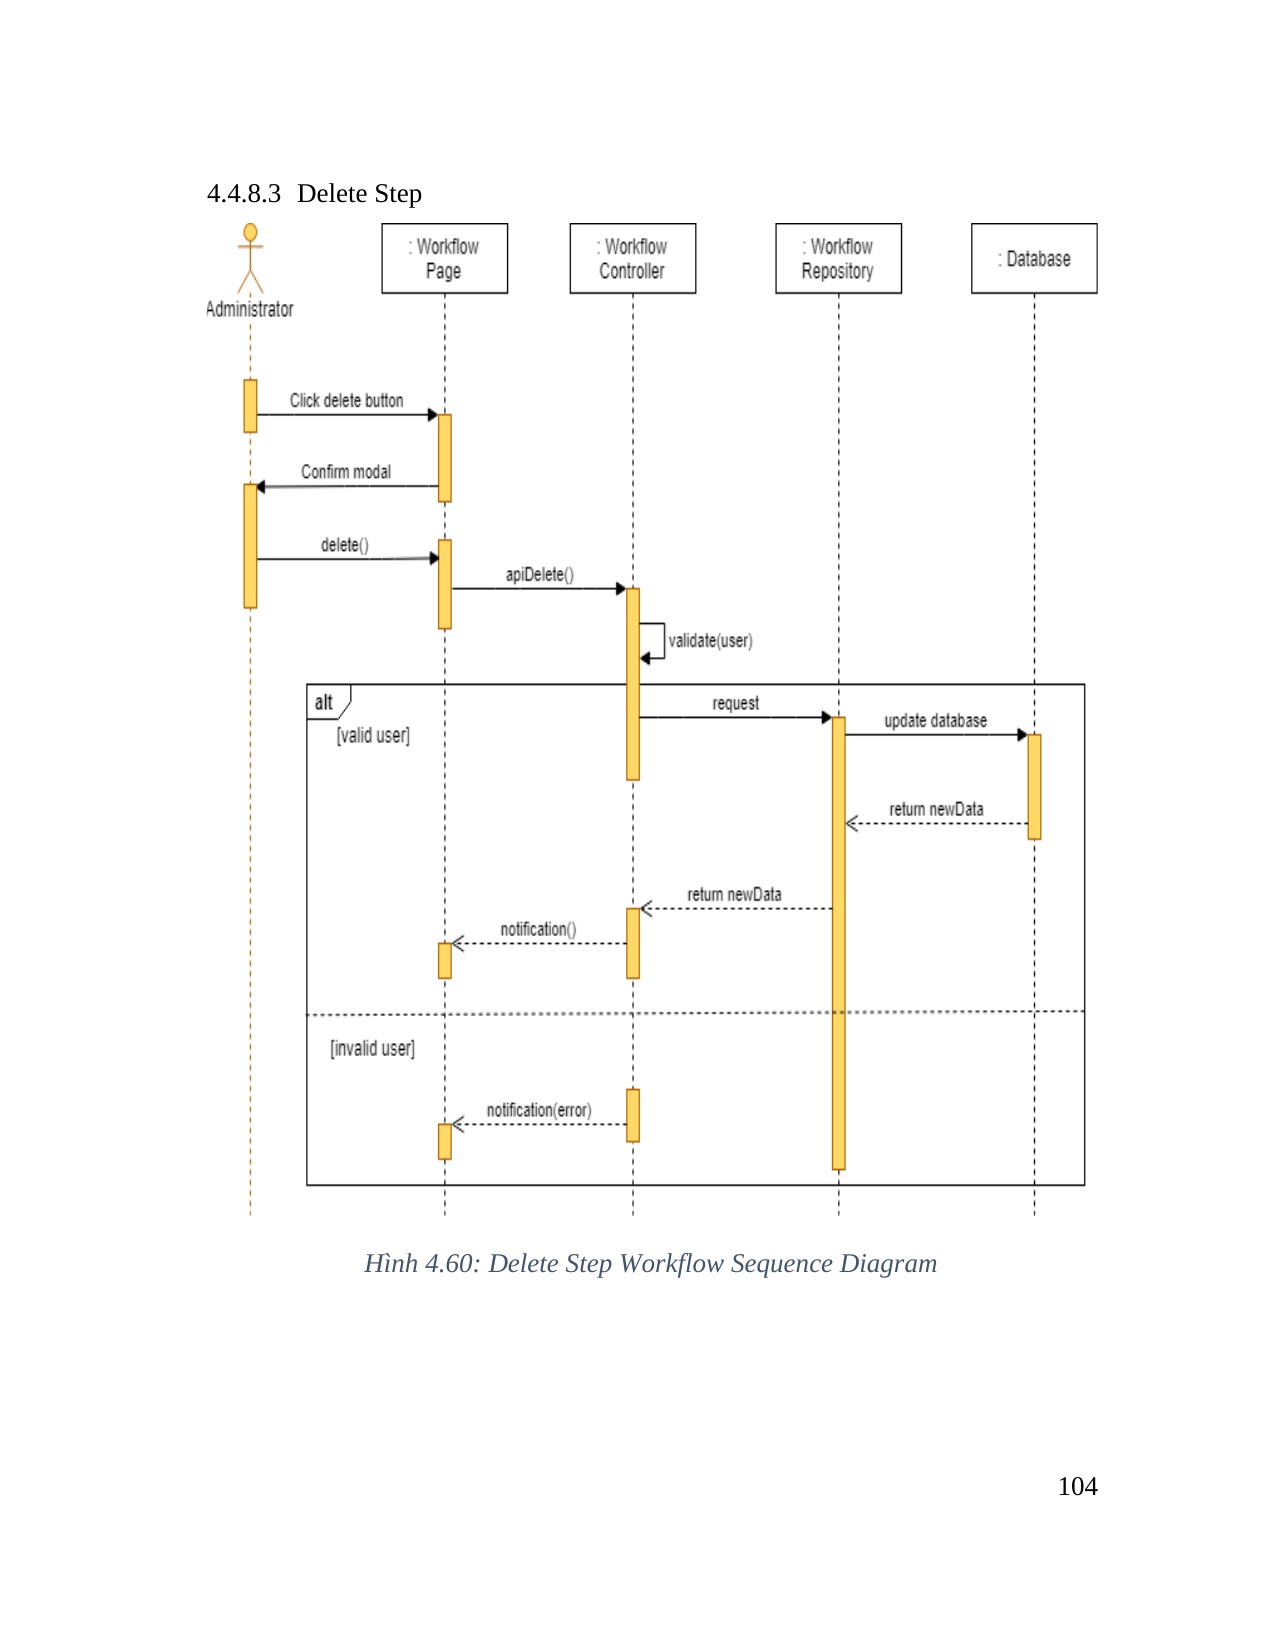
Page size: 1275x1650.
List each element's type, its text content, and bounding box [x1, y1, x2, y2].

picture [206, 223, 1098, 1216]
subtitle Delete Step [207, 177, 1098, 208]
